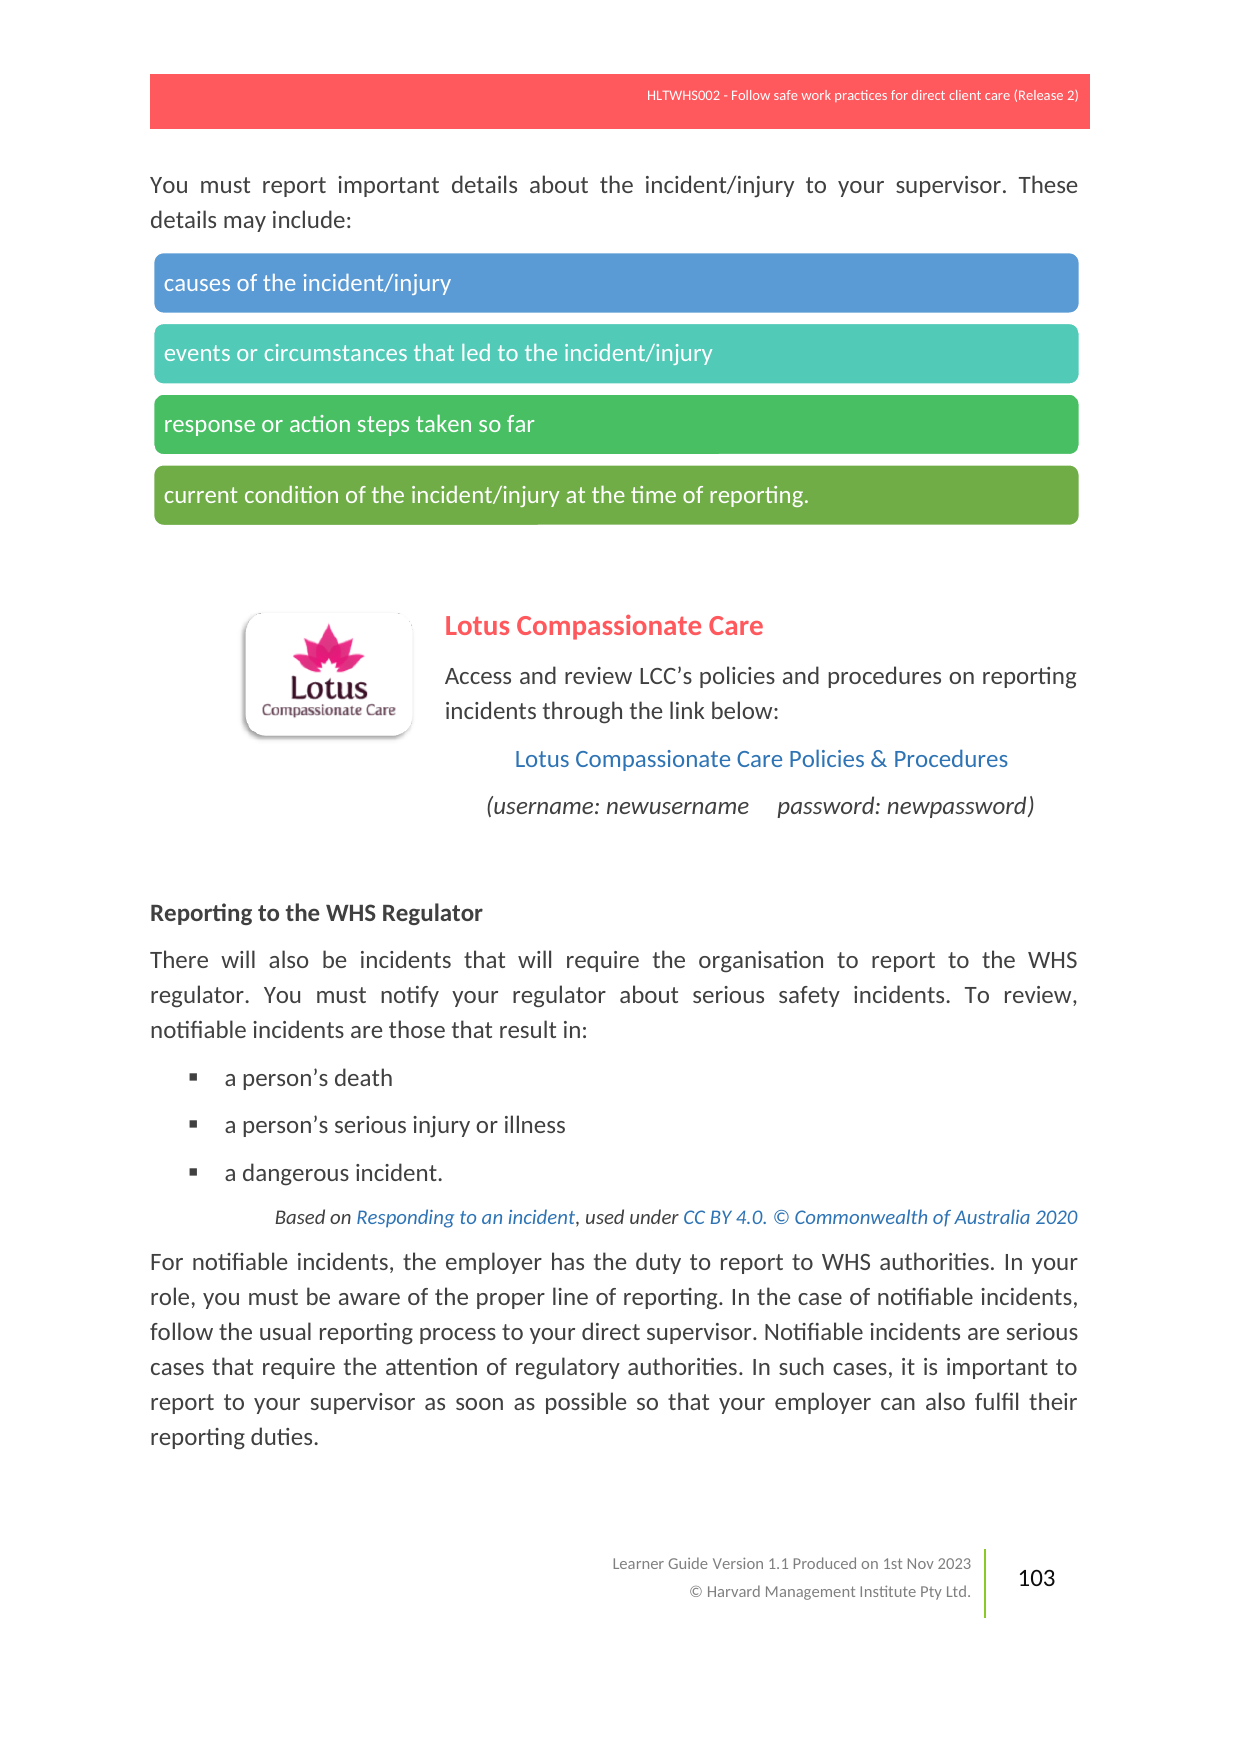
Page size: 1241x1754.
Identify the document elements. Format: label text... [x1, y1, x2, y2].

list a dangerous incident. [187, 1157, 1079, 1188]
list a person’s death [187, 1062, 1079, 1093]
table_header Lotus Compassionate Care Access and review LCC’s policies and procedures on reporting incidents through the link below: Lotus Compassionate Care Policies & Procedures (username: newusername password: newpassword) [430, 594, 1089, 837]
text You must report important details about the incident/injury to your supervisor. These details may include: [150, 169, 1080, 235]
text Reporting to the WHS Regulator [150, 897, 1080, 928]
text For notifiable incidents, the employer has the duty to report to WHS authorities. In your role, you must be aware of the proper line of reporting. In the case of notifiable incidents, follow the usual reporting process to your direct supervisor. Notifiable incidents are serious cases that require the attention of regulatory authorities. In such cases, it is important to report to your supervisor as soon as possible so that your employer can also fulfil their reporting duties. [150, 1246, 1080, 1452]
table_header [223, 594, 430, 837]
text Based on Responding to an incident, used under CC BY 4.0. © Commonwealth of Australia 2020 [150, 1204, 1079, 1230]
list a person’s serious injury or illness [187, 1109, 1079, 1140]
text There will also be incidents that will require the organisation to report to the WHS regulator. You must notify your regulator about serious safety incidents. To review, notifiable incidents are those that result in: [150, 944, 1080, 1045]
picture [234, 606, 419, 747]
